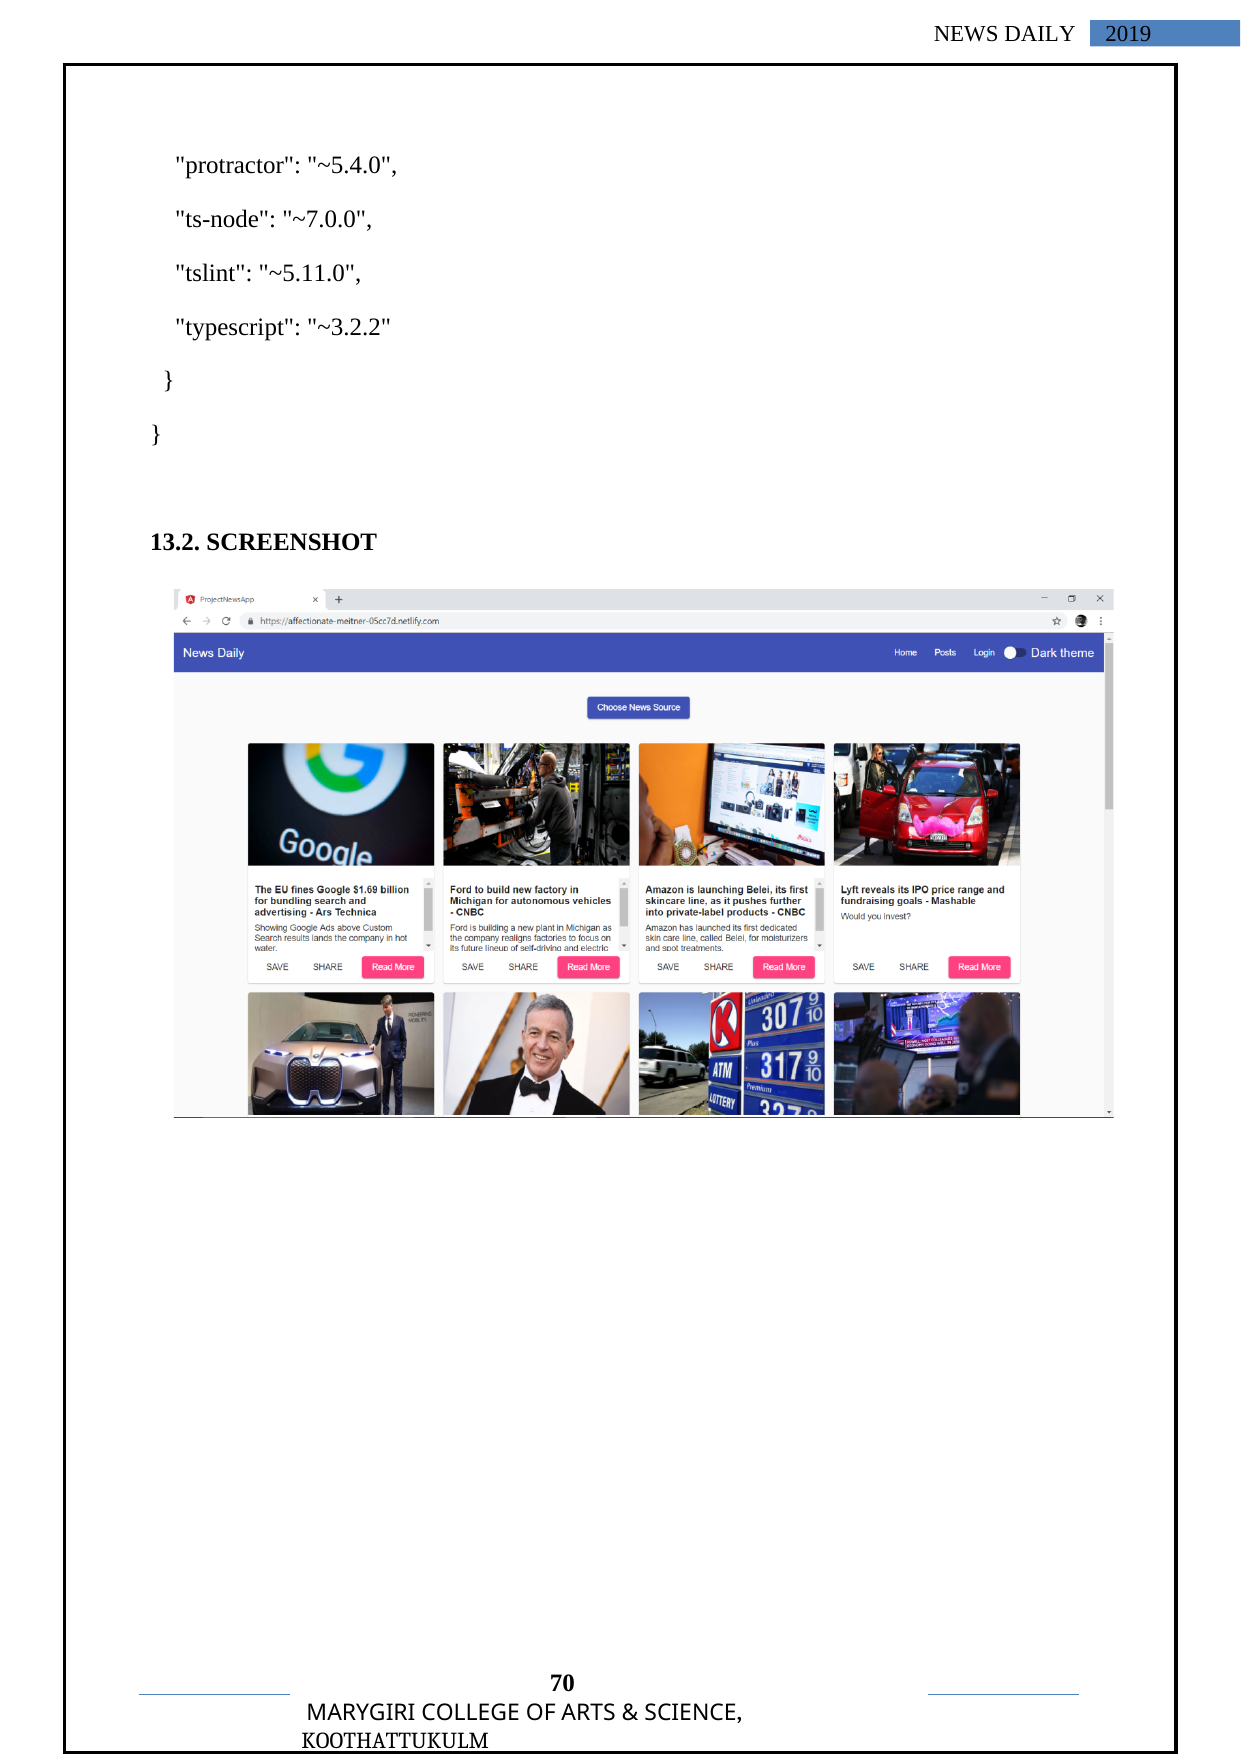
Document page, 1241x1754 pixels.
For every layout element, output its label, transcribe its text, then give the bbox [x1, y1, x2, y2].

picture [173, 589, 1114, 1118]
text } [150, 365, 1090, 394]
text 13.2. SCREENSHOT [150, 527, 1090, 556]
text "typescript": "~3.2.2" [150, 312, 1090, 340]
text } [150, 419, 1090, 448]
text "tslint": "~5.11.0", [150, 258, 1090, 286]
text "ts-node": "~7.0.0", [150, 204, 1090, 233]
text "protractor": "~5.4.0", [150, 150, 1090, 179]
